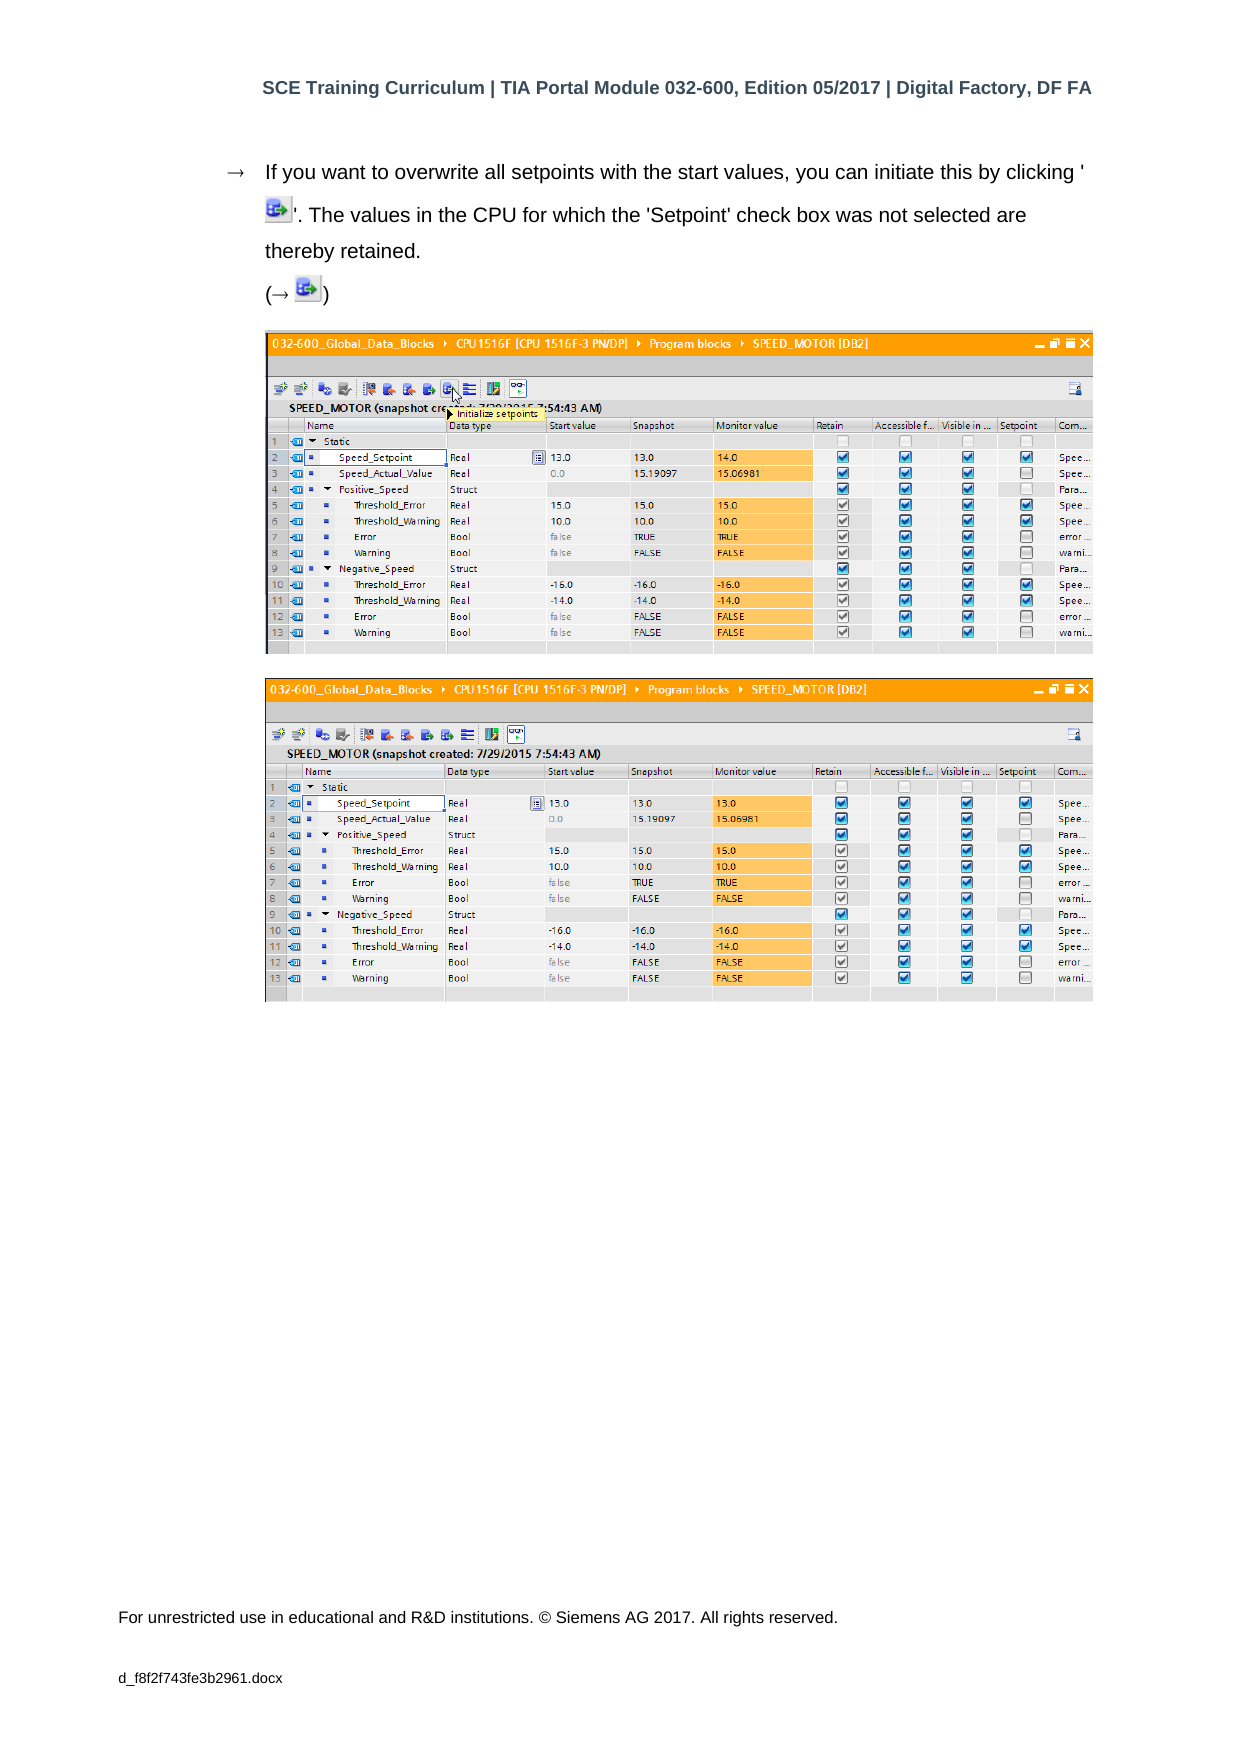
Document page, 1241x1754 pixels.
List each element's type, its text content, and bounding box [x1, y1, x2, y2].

picture [294, 275, 323, 302]
picture [265, 330, 1093, 654]
picture [265, 196, 293, 223]
text If you want to overwrite all setpoints with the start values, you can initiate this by clicking ''. The values in the CPU for which the 'Setpoint' check box was not selected are thereby retained. ( ) [227, 160, 1092, 306]
picture [265, 678, 1093, 1002]
